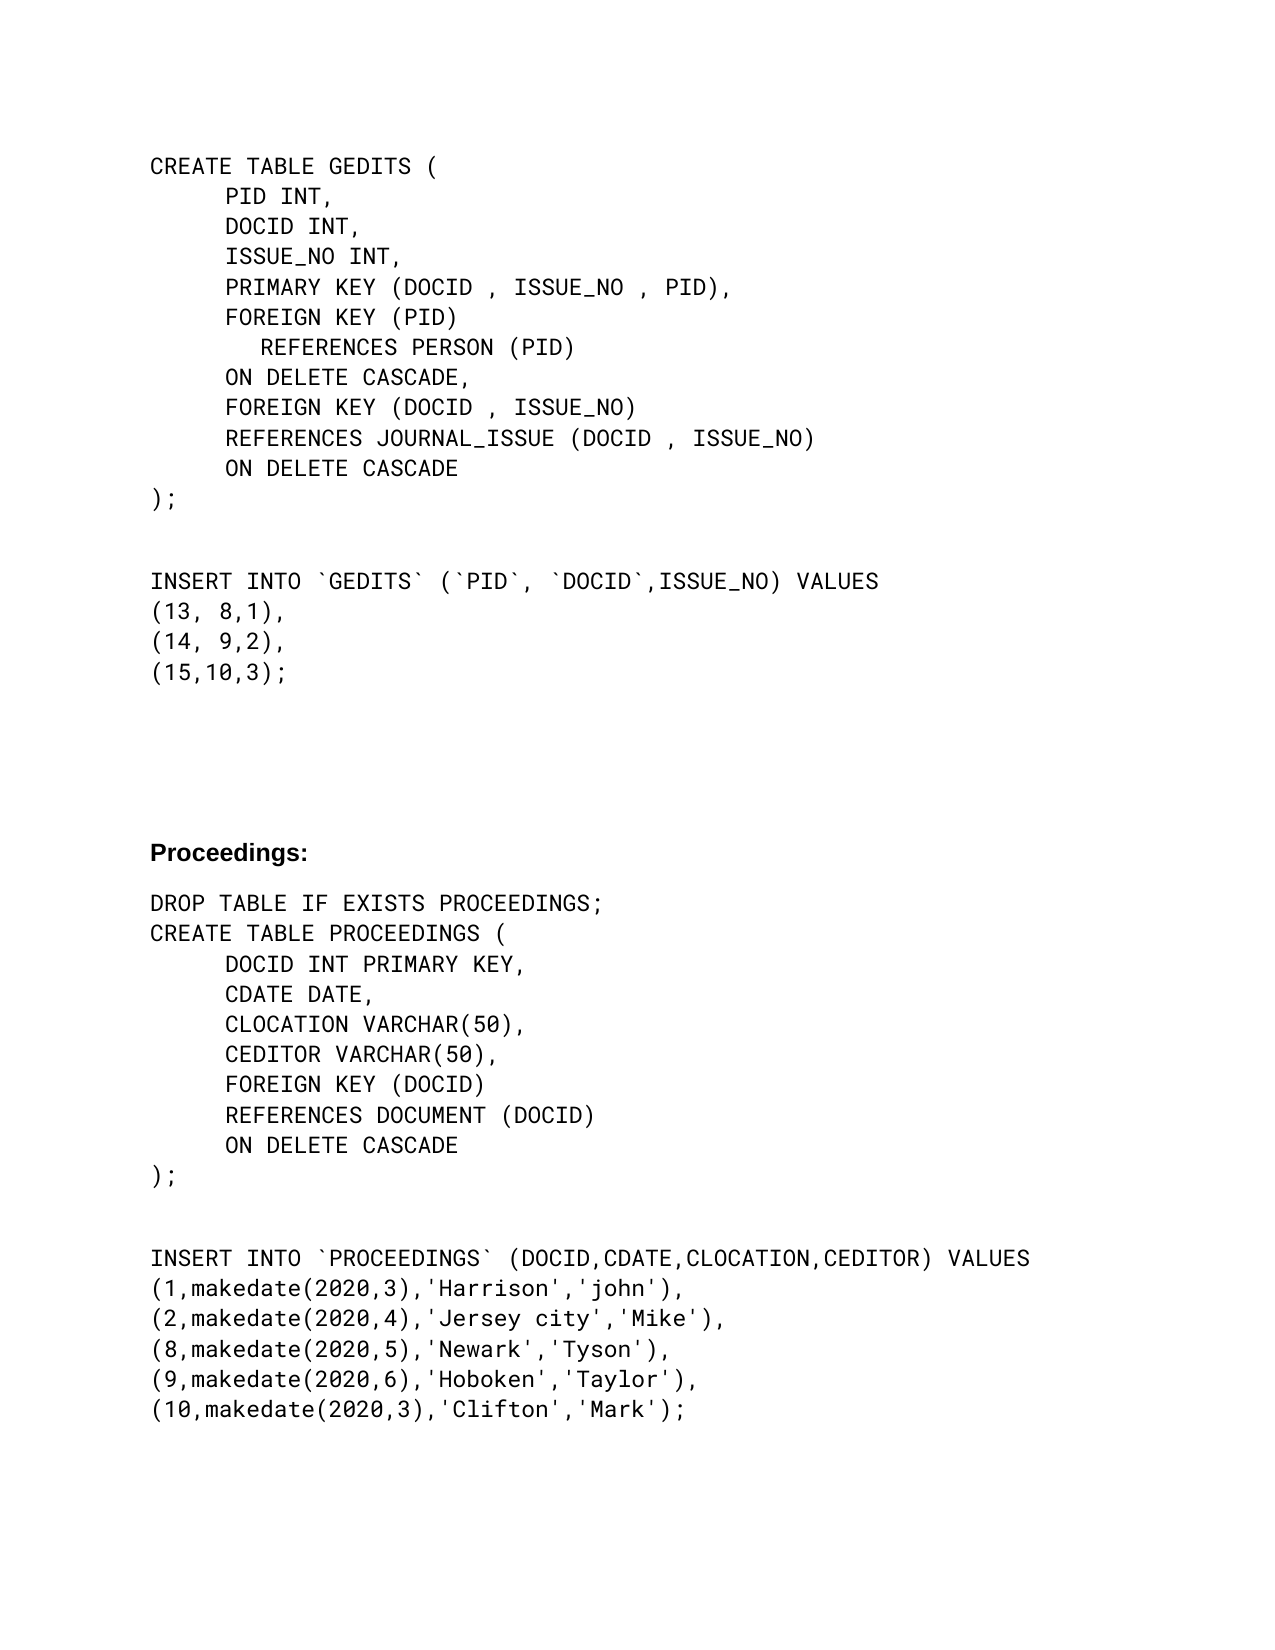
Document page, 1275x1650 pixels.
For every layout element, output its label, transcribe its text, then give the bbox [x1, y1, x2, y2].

text ISSUE_NO INT, [150, 241, 1125, 271]
text (9,makedate(2020,6),'Hoboken','Taylor'), [150, 1363, 1125, 1393]
text (2,makedate(2020,4),'Jersey city','Mike'), [150, 1303, 1125, 1333]
text REFERENCES DOCUMENT (DOCID) [150, 1099, 1125, 1129]
text REFERENCES JOURNAL_ISSUE (DOCID , ISSUE_NO) [150, 422, 1125, 452]
text (10,makedate(2020,3),'Clifton','Mark'); [150, 1393, 1125, 1423]
text DOCID INT PRIMARY KEY, [150, 948, 1125, 978]
text PID INT, [150, 180, 1125, 210]
text FOREIGN KEY (PID) [150, 301, 1125, 331]
text (1,makedate(2020,3),'Harrison','john'), [150, 1272, 1125, 1303]
text (13, 8,1), [150, 595, 1125, 626]
text REFERENCES PERSON (PID) [150, 331, 1125, 361]
text FOREIGN KEY (DOCID , ISSUE_NO) [150, 392, 1125, 422]
text ON DELETE CASCADE [150, 1129, 1125, 1159]
text (15,10,3); [150, 656, 1125, 686]
text INSERT INTO `GEDITS` (`PID`, `DOCID`,ISSUE_NO) VALUES [150, 565, 1125, 595]
text PRIMARY KEY (DOCID , ISSUE_NO , PID), [150, 271, 1125, 301]
text (8,makedate(2020,5),'Newark','Tyson'), [150, 1333, 1125, 1363]
text Proceedings: [150, 838, 1125, 867]
text DROP TABLE IF EXISTS PROCEEDINGS; [150, 887, 1125, 918]
text FOREIGN KEY (DOCID) [150, 1069, 1125, 1099]
text CDATE DATE, [150, 978, 1125, 1008]
text ON DELETE CASCADE [150, 452, 1125, 482]
text CREATE TABLE GEDITS ( [150, 150, 1125, 180]
text (14, 9,2), [150, 626, 1125, 656]
text ); [150, 1159, 1125, 1189]
text DOCID INT, [150, 210, 1125, 241]
text CEDITOR VARCHAR(50), [150, 1038, 1125, 1069]
text ); [150, 482, 1125, 512]
text CLOCATION VARCHAR(50), [150, 1008, 1125, 1038]
text INSERT INTO `PROCEEDINGS` (DOCID,CDATE,CLOCATION,CEDITOR) VALUES [150, 1242, 1125, 1272]
text CREATE TABLE PROCEEDINGS ( [150, 918, 1125, 948]
text ON DELETE CASCADE, [150, 361, 1125, 392]
